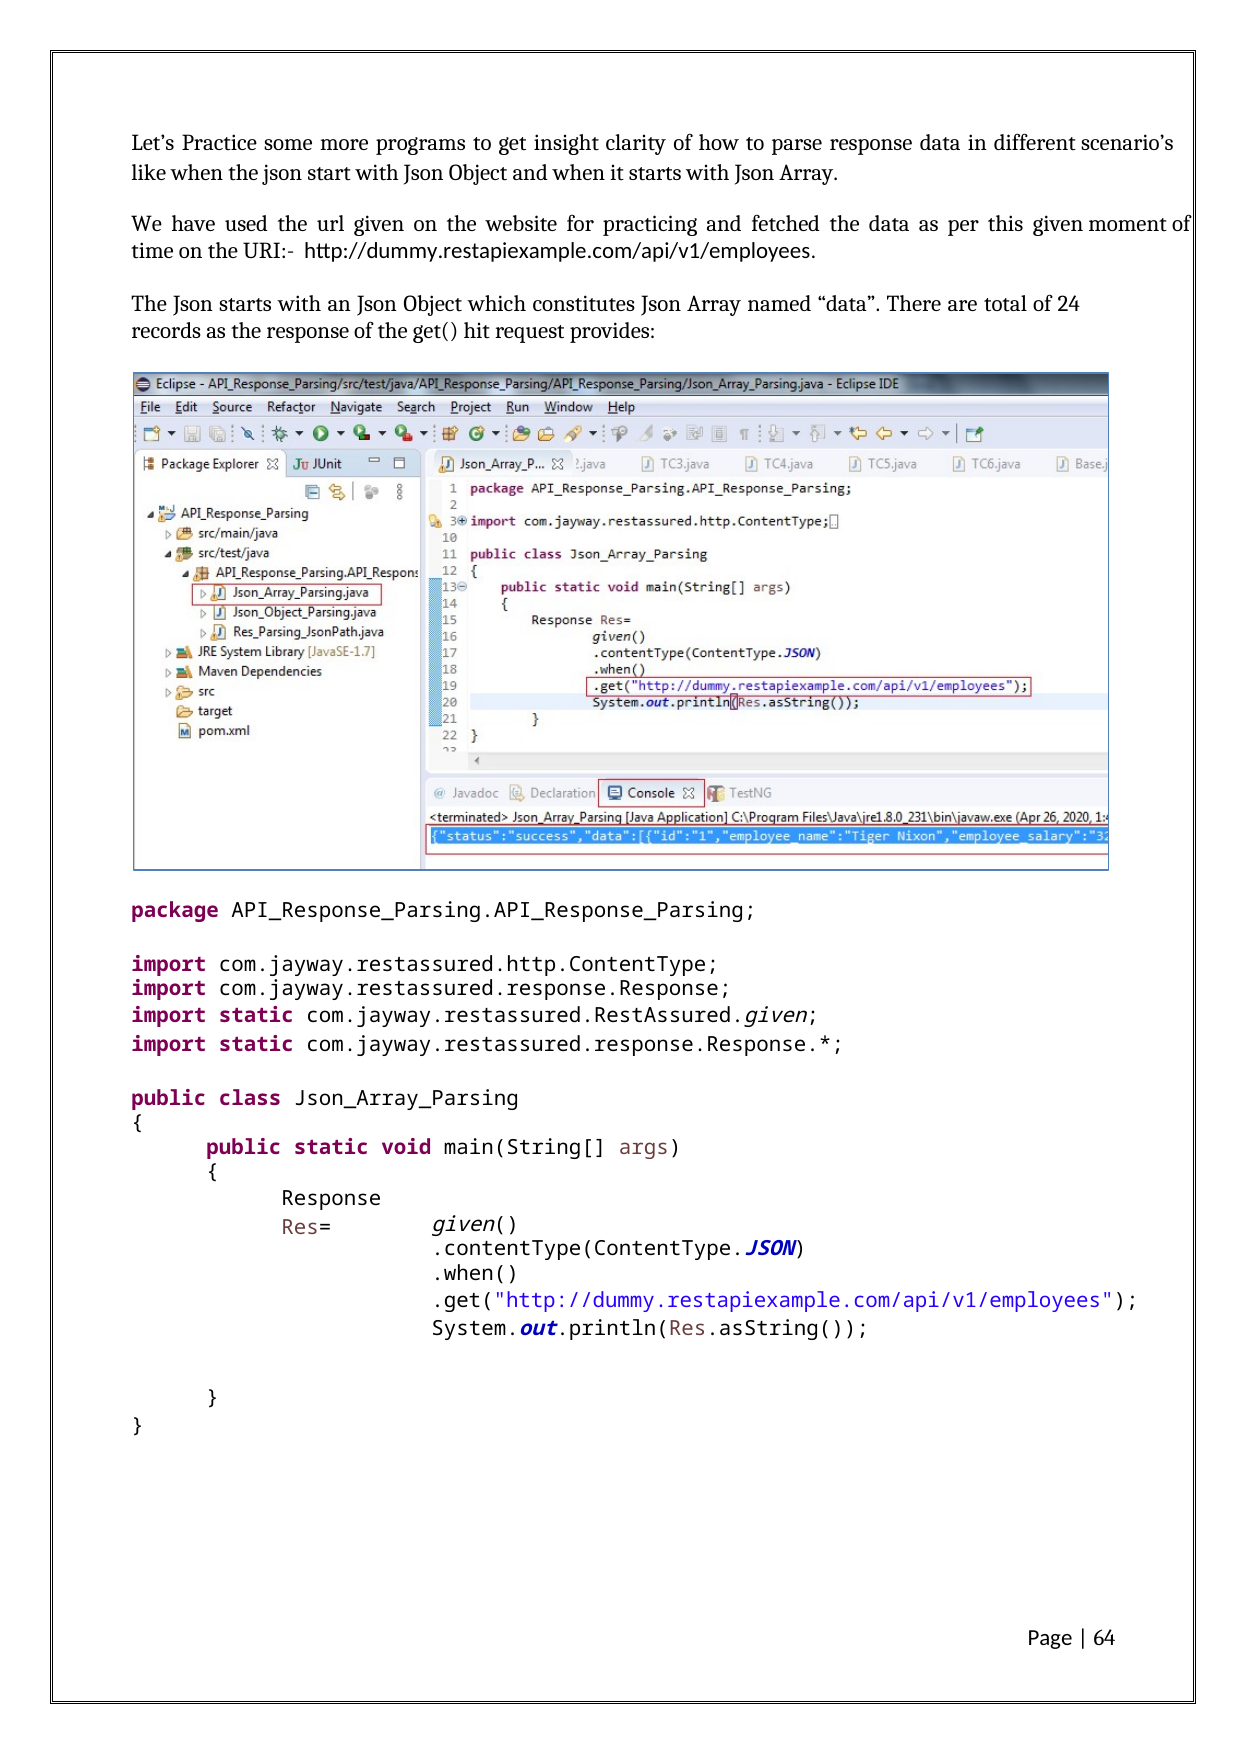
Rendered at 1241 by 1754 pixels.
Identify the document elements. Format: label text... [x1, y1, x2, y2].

text import static com.jayway.restassured.RestAssured.given; [131, 1001, 1193, 1029]
text given() [432, 1212, 1193, 1236]
text package API_Response_Parsing.API_Response_Parsing; [131, 895, 1193, 924]
text import com.jayway.restassured.response.Response; [131, 976, 1193, 1001]
text import com.jayway.restassured.http.ContentType; [131, 952, 1193, 976]
text public class Json_Array_Parsing [131, 1086, 1193, 1110]
text public static void main(String[] args) [206, 1135, 1193, 1159]
text } [131, 1411, 430, 1439]
text Response Res= [281, 1183, 430, 1240]
text } [206, 1382, 430, 1411]
picture [134, 374, 1108, 869]
text .get("http://dummy.restapiexample.com/api/v1/employees"); System.out.println(Res.asString()); [432, 1285, 1193, 1342]
text Let’s Practice some more programs to get insight clarity of how to parse response data in different scenario’s like when the json start with Json Object and when it starts with Json Array. [131, 129, 1193, 186]
text The Json starts with an Json Object which constitutes Json Array named “data”. There are total of 24 records as the response of the get() hit request provides: [131, 291, 1129, 344]
text We have used the url given on the website for practicing and fetched the data as per this given moment of time on the URI:- http://dummy.restapiexample.com/api/v1/employees. [131, 211, 1193, 264]
text import static com.jayway.restassured.response.Response.*; [131, 1029, 1193, 1058]
text { [206, 1159, 1193, 1183]
text .when() [432, 1261, 1193, 1285]
text { [131, 1110, 1193, 1134]
text .contentType(ContentType.JSON) [432, 1236, 1193, 1261]
